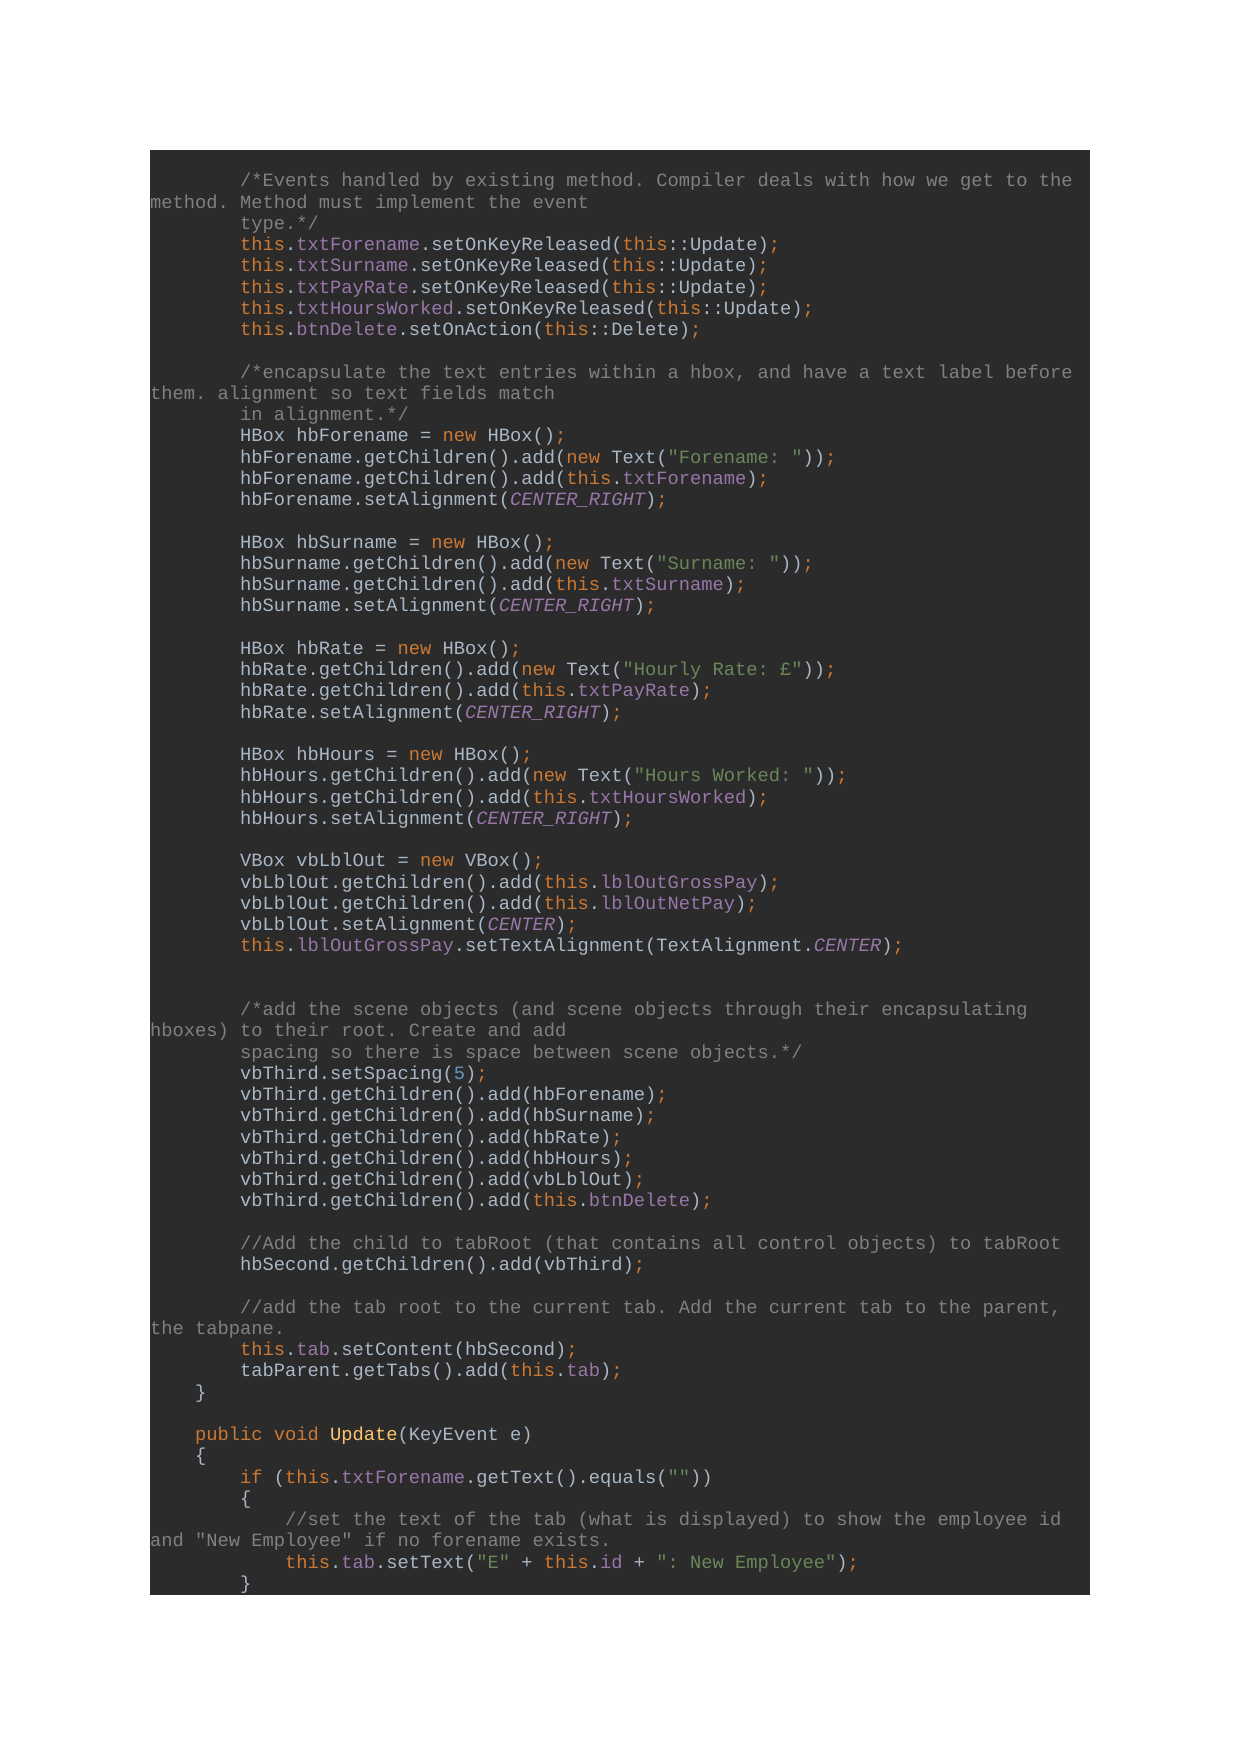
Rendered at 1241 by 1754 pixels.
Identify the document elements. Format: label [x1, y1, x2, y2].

text [150, 150, 1090, 1595]
